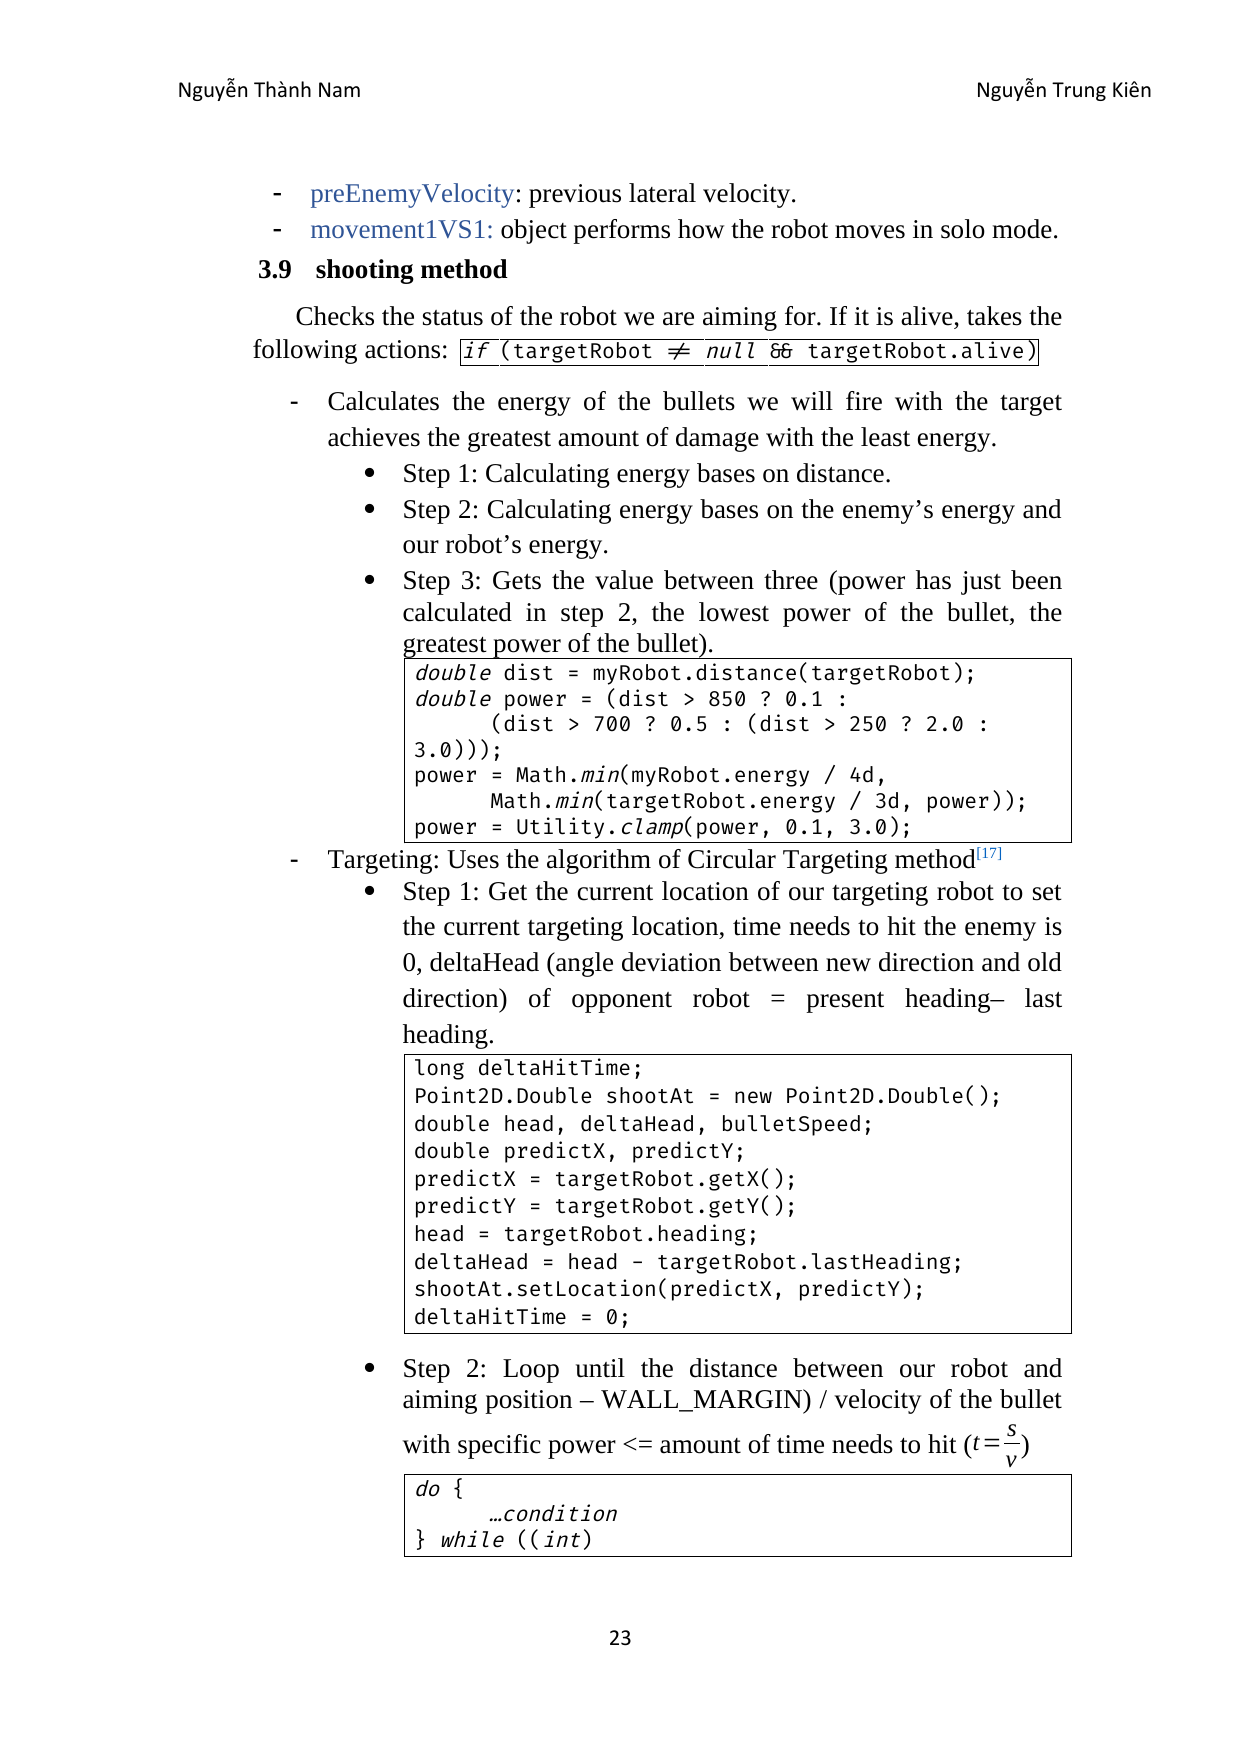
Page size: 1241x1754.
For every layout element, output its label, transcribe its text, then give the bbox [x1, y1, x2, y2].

list Targeting: Uses the algorithm of Circular Targeting method[17] [290, 843, 1063, 875]
list Step 1: Get the current location of our targeting robot to set the current targeting location, time needs to hit the enemy is 0, deltaHead (angle deviation between new direction and old direction) of opponent robot = present heading– last heading. [365, 875, 1063, 1049]
list preEnemyVelocity: previous lateral velocity. [273, 177, 1063, 208]
subtitle shooting method [258, 253, 1063, 284]
text Checks the status of the robot we are aiming for. If it is alive, takes the following actions: if (targetRobot != null && targetRobot.alive) [252, 300, 1063, 366]
list Step 3: Gets the value between three (power has just been calculated in step 2, the lowest power of the bullet, the greatest power of the bullet). [365, 564, 1063, 658]
list Step 1: Calculating energy bases on distance. [365, 457, 1063, 488]
list Calculates the energy of the bullets we will fire with the target achieves the greatest amount of damage with the least energy. [290, 385, 1063, 452]
list do { [405, 1475, 1071, 1499]
list Step 2: Loop until the distance between our robot and aiming position – WALL_MARGIN) / velocity of the bullet with specific power <= amount of time needs to hit () [365, 1352, 1063, 1474]
list double dist = myRobot.distance(targetRobot); double power = (dist > 850 ? 0.1 : (dist > 700 ? 0.5 : (dist > 250 ? 2.0 : 3.0))); power = Math.min(myRobot.energy / 4d, Math.min(targetRobot.energy / 3d, power)); power = Utility.clamp(power, 0.1, 3.0); [405, 659, 1071, 842]
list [405, 1499, 1071, 1556]
list Step 2: Calculating energy bases on the enemy’s energy and our robot’s energy. [365, 493, 1063, 560]
list movement1VS1: object performs how the robot moves in solo mode. [273, 213, 1063, 244]
text long deltaHitTime; Point2D.Double shootAt = new Point2D.Double(); double head, deltaHead, bulletSpeed; double predictX, predictY; predictX = targetRobot.getX(); predictY = targetRobot.getY(); head = targetRobot.heading; deltaHead = head - targetRobot.lastHeading; shootAt.setLocation(predictX, predictY); deltaHitTime = 0; [405, 1055, 1071, 1333]
